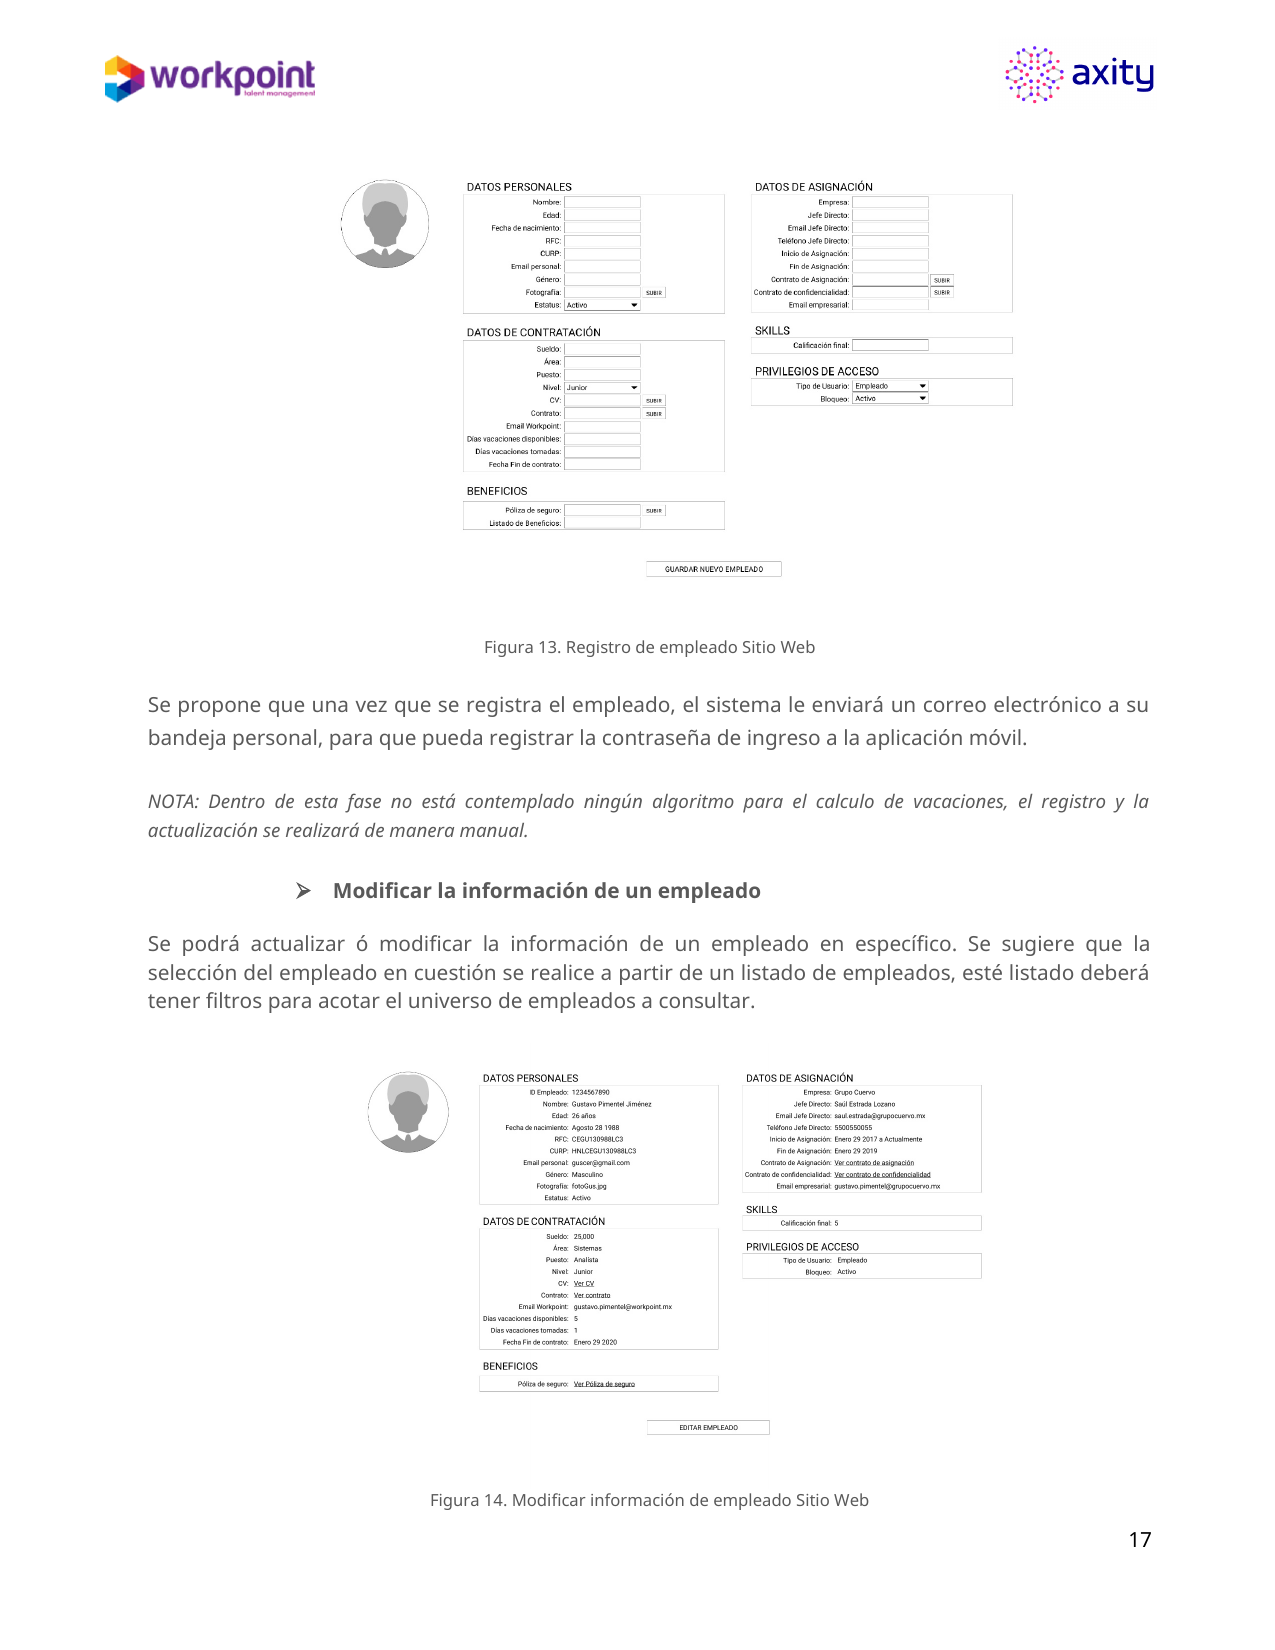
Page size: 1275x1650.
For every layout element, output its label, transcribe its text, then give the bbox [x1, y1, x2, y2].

picture [293, 1043, 1007, 1489]
picture [259, 147, 1040, 636]
picture [997, 37, 1158, 110]
list Figura 13. Registro de empleado Sitio Web [148, 636, 1152, 658]
list Modificar la información de un empleado [295, 876, 1152, 904]
text Se podrá actualizar ó modificar la información de un empleado en específico. Se sugiere que la selección del empleado en cuestión se realice a partir de un listado de empleados, esté listado deberá tener filtros para acotar el universo de empleados a consultar. [148, 929, 1152, 1014]
list NOTA: Dentro de esta fase no está contemplado ningún algoritmo para el calculo de vacaciones, el registro y la actualización se realizará de manera manual. [148, 788, 1152, 843]
list Se propone que una vez que se registra el empleado, el sistema le enviará un correo electrónico a su bandeja personal, para que pueda registrar la contraseña de ingreso a la aplicación móvil. [148, 690, 1152, 751]
list Figura 14. Modificar información de empleado Sitio Web [148, 1488, 1152, 1511]
picture [88, 37, 339, 124]
